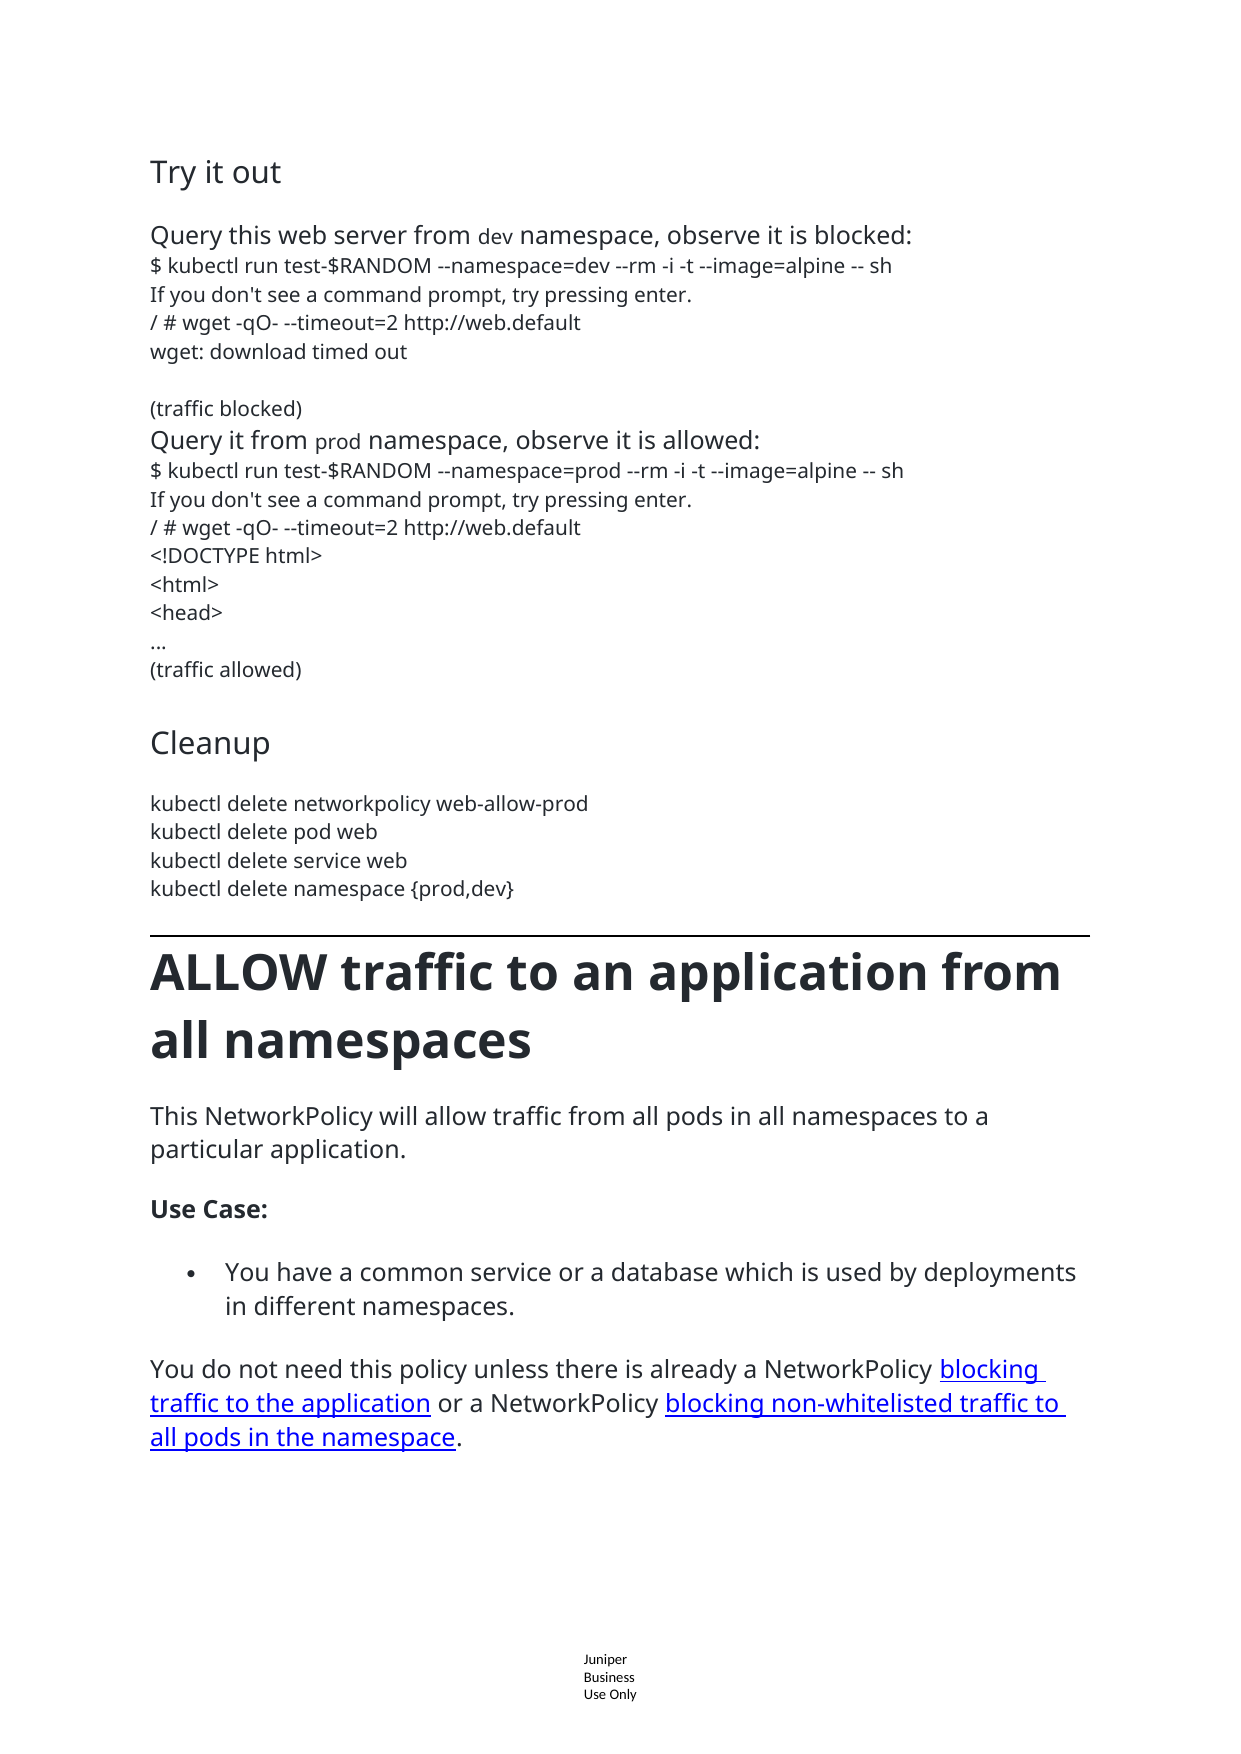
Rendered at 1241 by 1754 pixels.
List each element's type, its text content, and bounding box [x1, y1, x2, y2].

text ... [150, 627, 1090, 655]
list You have a common service or a database which is used by deployments in different namespaces. [187, 1254, 1090, 1323]
text / # wget -qO- --timeout=2 http://web.default [150, 513, 1090, 542]
text kubectl delete pod web [150, 817, 1090, 846]
text / # wget -qO- --timeout=2 http://web.default [150, 308, 1090, 337]
subtitle ALLOW traffic to an application from all namespaces [150, 937, 1090, 1073]
text Query it from prod namespace, observe it is allowed: [150, 422, 1090, 456]
text This NetworkPolicy will allow traffic from all pods in all namespaces to a particular application. [150, 1098, 1090, 1166]
text Query this web server from dev namespace, observe it is blocked: [150, 218, 1090, 252]
text kubectl delete namespace {prod,dev} [150, 874, 1090, 903]
text If you don't see a command prompt, try pressing enter. [150, 485, 1090, 513]
text wget: download timed out [150, 337, 1090, 365]
text <!DOCTYPE html> [150, 542, 1090, 570]
text kubectl delete service web [150, 846, 1090, 874]
text $ kubectl run test-$RANDOM --namespace=prod --rm -i -t --image=alpine -- sh [150, 456, 1090, 485]
text <head> [150, 598, 1090, 627]
text <html> [150, 570, 1090, 598]
text You do not need this policy unless there is already a NetworkPolicy blocking traffic to the application or a NetworkPolicy blocking non-whitelisted traffic to all pods in the namespace. [150, 1352, 1090, 1454]
text (traffic allowed) [150, 655, 1090, 684]
text $ kubectl run test-$RANDOM --namespace=dev --rm -i -t --image=alpine -- sh [150, 252, 1090, 280]
text Use Case: [150, 1191, 1090, 1225]
text If you don't see a command prompt, try pressing enter. [150, 280, 1090, 308]
text (traffic blocked) [150, 394, 1090, 422]
subtitle Try it out [150, 150, 1090, 193]
text kubectl delete networkpolicy web-allow-prod [150, 789, 1090, 817]
subtitle Cleanup [150, 721, 1090, 764]
